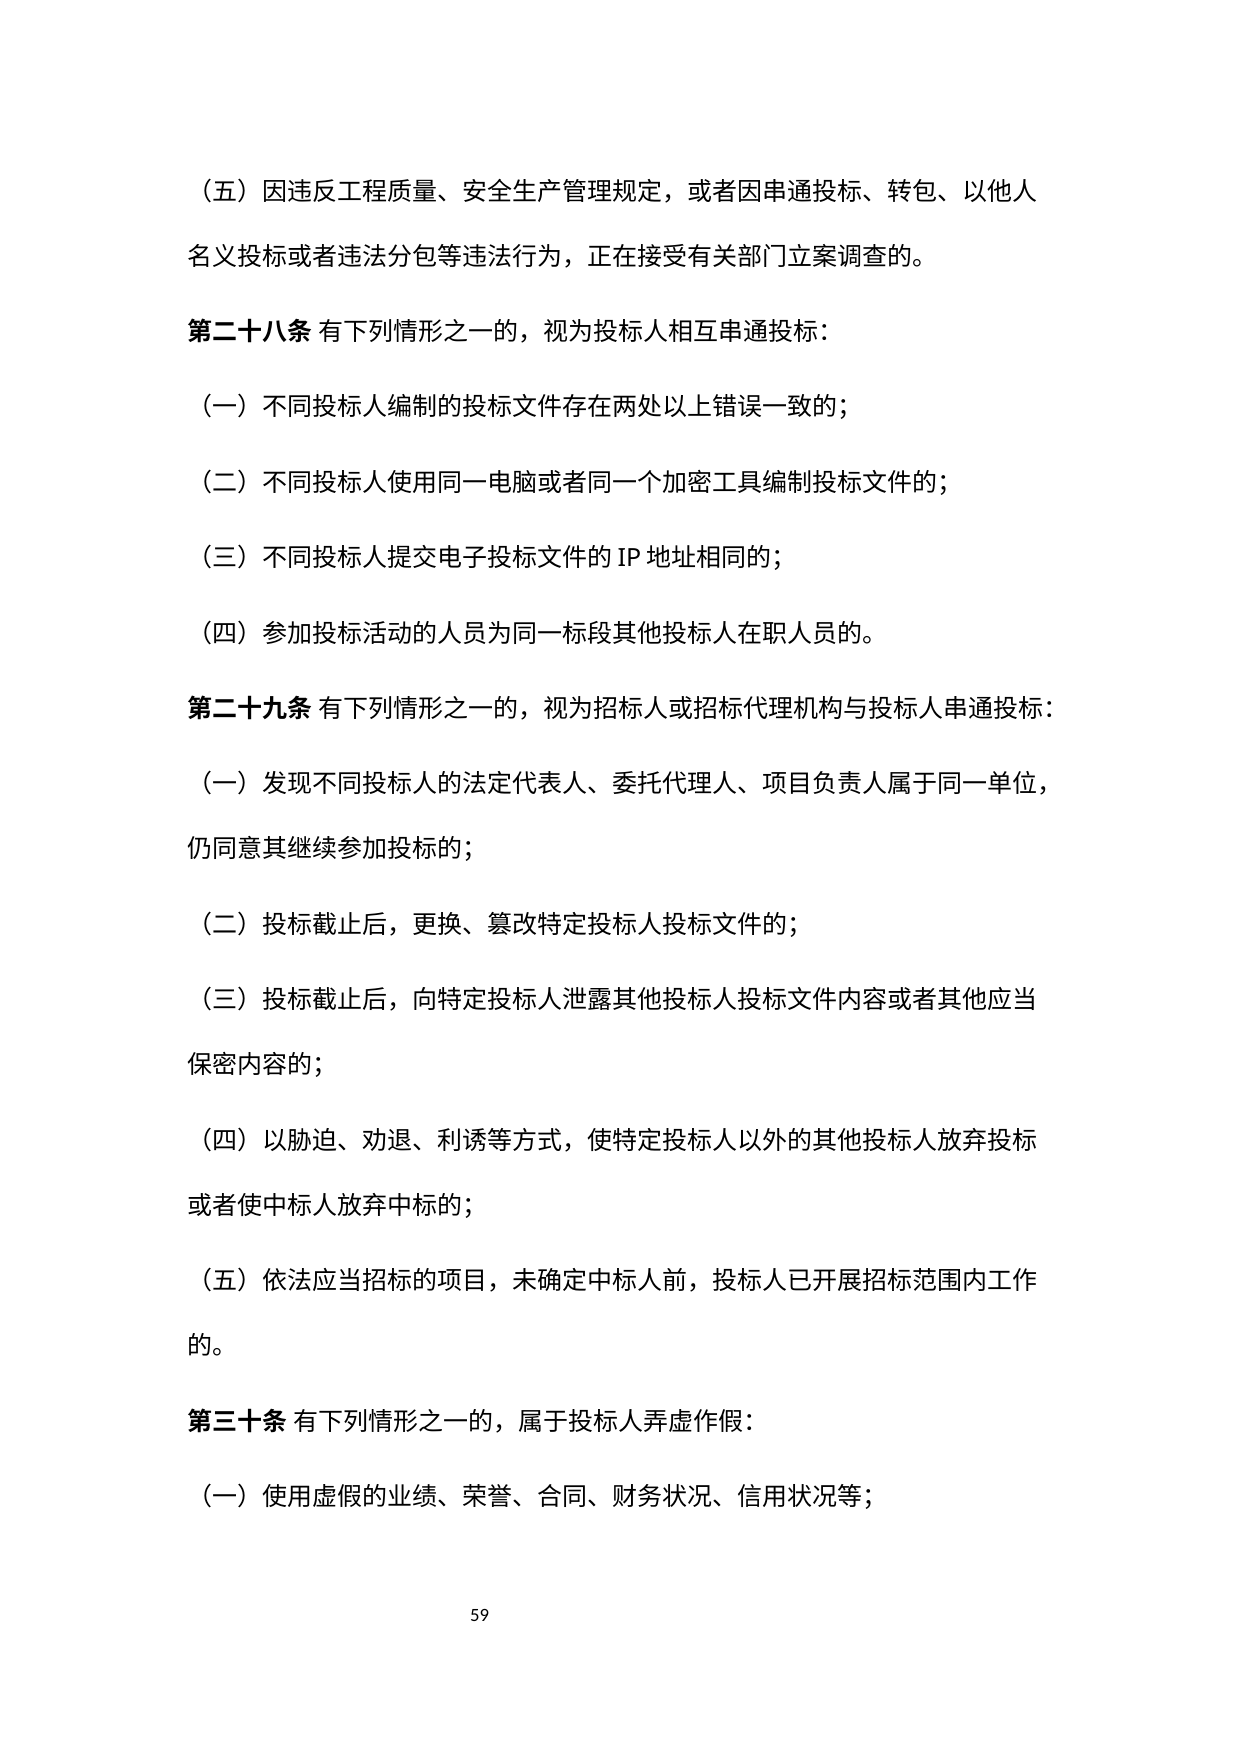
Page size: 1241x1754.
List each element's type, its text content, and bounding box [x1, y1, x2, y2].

text 第二十九条 有下列情形之一的，视为招标人或招标代理机构与投标人串通投标： [187, 674, 1053, 739]
text （三）不同投标人提交电子投标文件的IP地址相同的； [187, 523, 1053, 588]
text （一）使用虚假的业绩、荣誉、合同、财务状况、信用状况等； [187, 1462, 1053, 1527]
text （一）发现不同投标人的法定代表人、委托代理人、项目负责人属于同一单位，仍同意其继续参加投标的； [187, 749, 1053, 879]
text （二）不同投标人使用同一电脑或者同一个加密工具编制投标文件的； [187, 448, 1053, 513]
text （五）依法应当招标的项目，未确定中标人前，投标人已开展招标范围内工作的。 [187, 1246, 1053, 1376]
text 第三十条 有下列情形之一的，属于投标人弄虚作假： [187, 1387, 1053, 1452]
text （一）不同投标人编制的投标文件存在两处以上错误一致的； [187, 372, 1053, 437]
text （五）因违反工程质量、安全生产管理规定，或者因串通投标、转包、以他人名义投标或者违法分包等违法行为，正在接受有关部门立案调查的。 [187, 157, 1053, 287]
text （四）参加投标活动的人员为同一标段其他投标人在职人员的。 [187, 599, 1053, 664]
text 第二十八条 有下列情形之一的，视为投标人相互串通投标： [187, 297, 1053, 362]
text （四）以胁迫、劝退、利诱等方式，使特定投标人以外的其他投标人放弃投标或者使中标人放弃中标的； [187, 1106, 1053, 1236]
text （二）投标截止后，更换、篡改特定投标人投标文件的； [187, 890, 1053, 955]
text （三）投标截止后，向特定投标人泄露其他投标人投标文件内容或者其他应当保密内容的； [187, 965, 1053, 1095]
